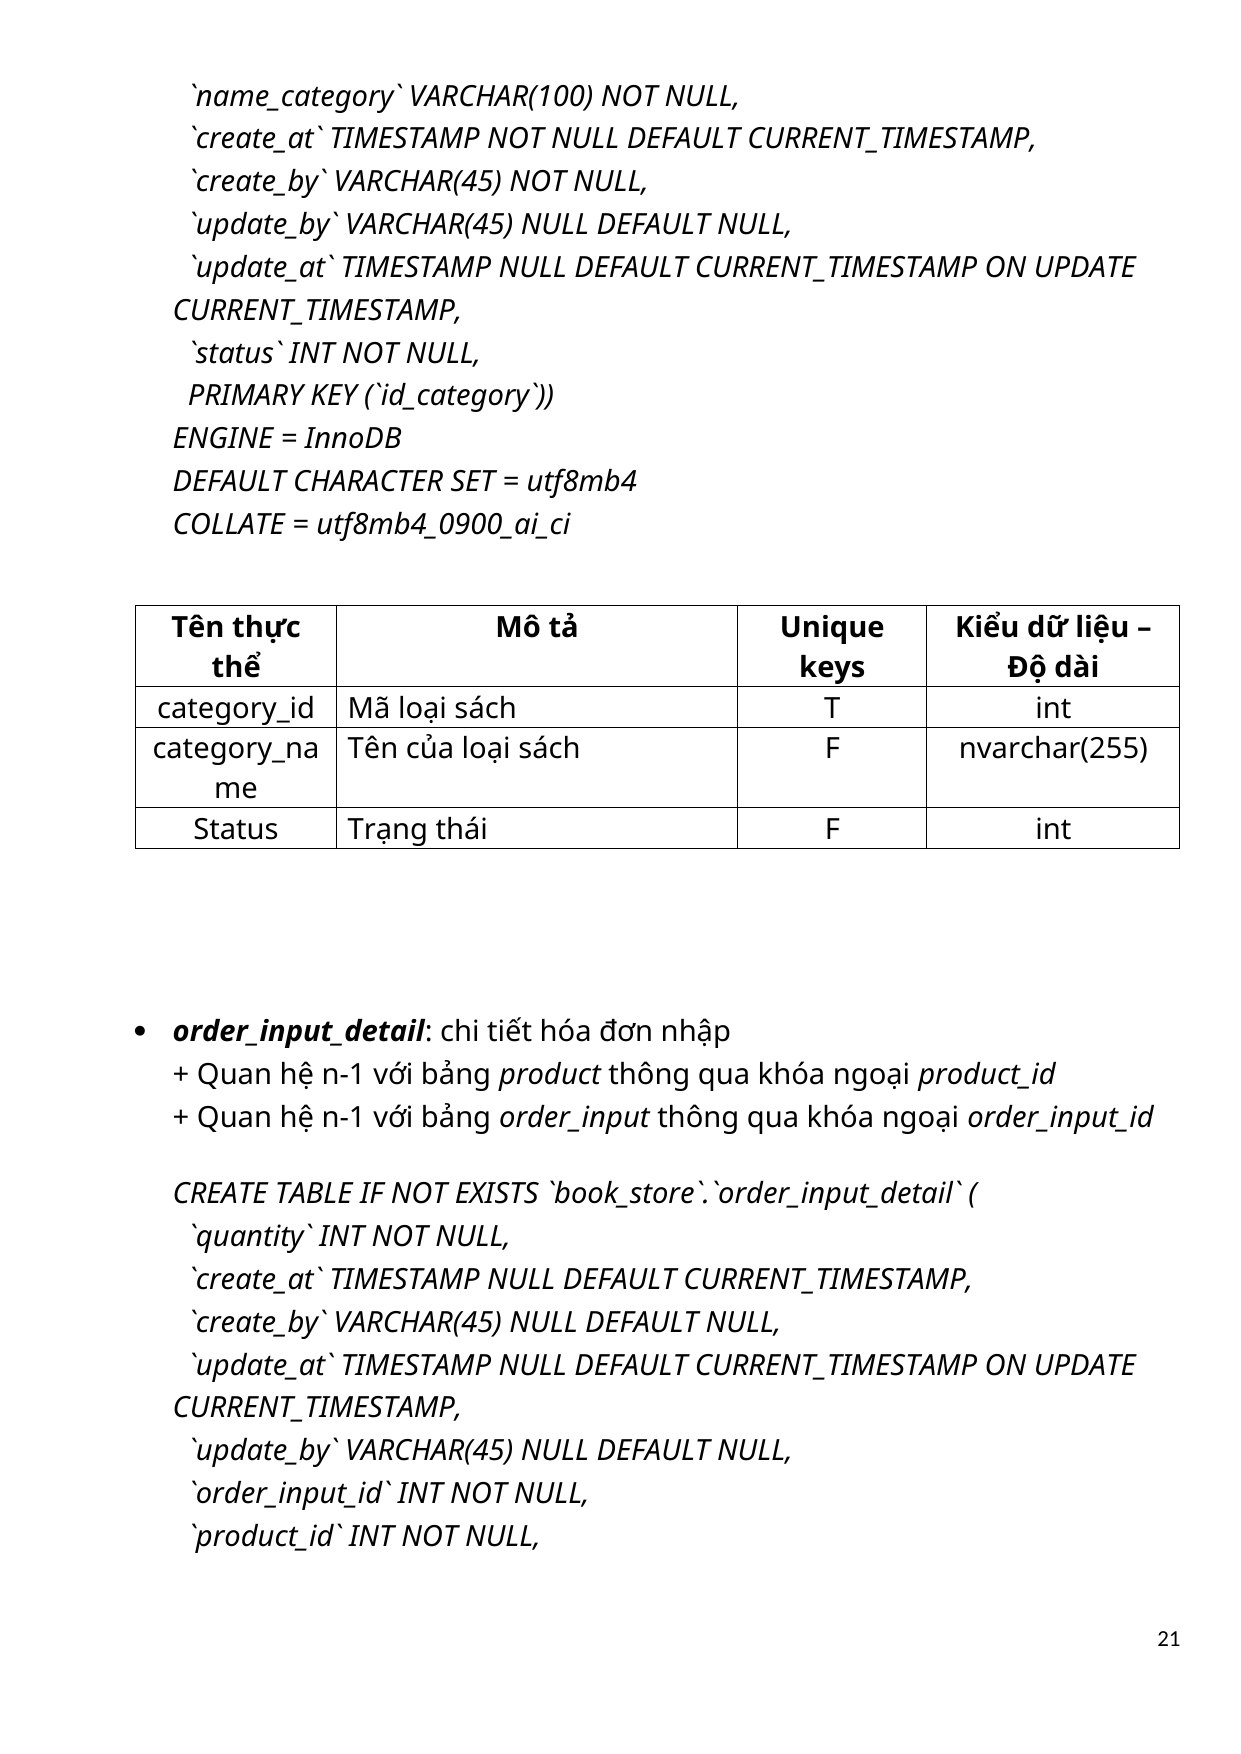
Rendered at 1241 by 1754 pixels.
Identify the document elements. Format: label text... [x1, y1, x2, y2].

list `update_at` TIMESTAMP NULL DEFAULT CURRENT_TIMESTAMP ON UPDATE CURRENT_TIMESTAMP, [172, 246, 1180, 329]
table_header Unique keys [738, 606, 926, 686]
table_cell T [738, 687, 926, 727]
list `create_at` TIMESTAMP NULL DEFAULT CURRENT_TIMESTAMP, [172, 1258, 1180, 1298]
list COLLATE = utf8mb4_0900_ai_ci [172, 503, 1180, 543]
list `name_category` VARCHAR(100) NOT NULL, [172, 75, 1180, 115]
table_cell F [738, 728, 926, 807]
table_cell Status [136, 808, 336, 848]
table_cell nvarchar(255) [927, 728, 1179, 807]
list `order_input_id` INT NOT NULL, [172, 1472, 1180, 1512]
table_cell Mã loại sách [337, 687, 737, 727]
list `create_by` VARCHAR(45) NULL DEFAULT NULL, [172, 1301, 1180, 1341]
list CREATE TABLE IF NOT EXISTS `book_store`.`order_input_detail` ( [172, 1173, 1180, 1212]
list PRIMARY KEY (`id_category`)) [172, 375, 1180, 414]
list `create_at` TIMESTAMP NOT NULL DEFAULT CURRENT_TIMESTAMP, [172, 118, 1180, 157]
table_cell Trạng thái [337, 808, 737, 848]
table_cell F [738, 808, 926, 848]
list `update_by` VARCHAR(45) NULL DEFAULT NULL, [172, 203, 1180, 243]
list `status` INT NOT NULL, [172, 332, 1180, 372]
list `product_id` INT NOT NULL, [172, 1515, 1180, 1555]
table_cell category_id [136, 687, 336, 727]
list `update_at` TIMESTAMP NULL DEFAULT CURRENT_TIMESTAMP ON UPDATE CURRENT_TIMESTAMP, [172, 1344, 1180, 1426]
table_cell int [927, 687, 1179, 727]
list ENGINE = InnoDB [172, 417, 1180, 457]
table_header Tên thực thể [136, 606, 336, 686]
table_header Mô tả [337, 606, 737, 686]
list + Quan hệ n-1 với bảng product thông qua khóa ngoại product_id [172, 1053, 1180, 1093]
list DEFAULT CHARACTER SET = utf8mb4 [172, 460, 1180, 500]
table_cell category_name [136, 728, 336, 807]
list `quantity` INT NOT NULL, [172, 1216, 1180, 1255]
table_cell Tên của loại sách [337, 728, 737, 807]
list order_input_detail: chi tiết hóa đơn nhập [135, 1011, 1180, 1050]
table_cell int [927, 808, 1179, 848]
list `update_by` VARCHAR(45) NULL DEFAULT NULL, [172, 1429, 1180, 1469]
list + Quan hệ n-1 với bảng order_input thông qua khóa ngoại order_input_id [172, 1096, 1180, 1136]
list `create_by` VARCHAR(45) NOT NULL, [172, 161, 1180, 200]
table_header Kiểu dữ liệu – Độ dài [927, 606, 1179, 686]
